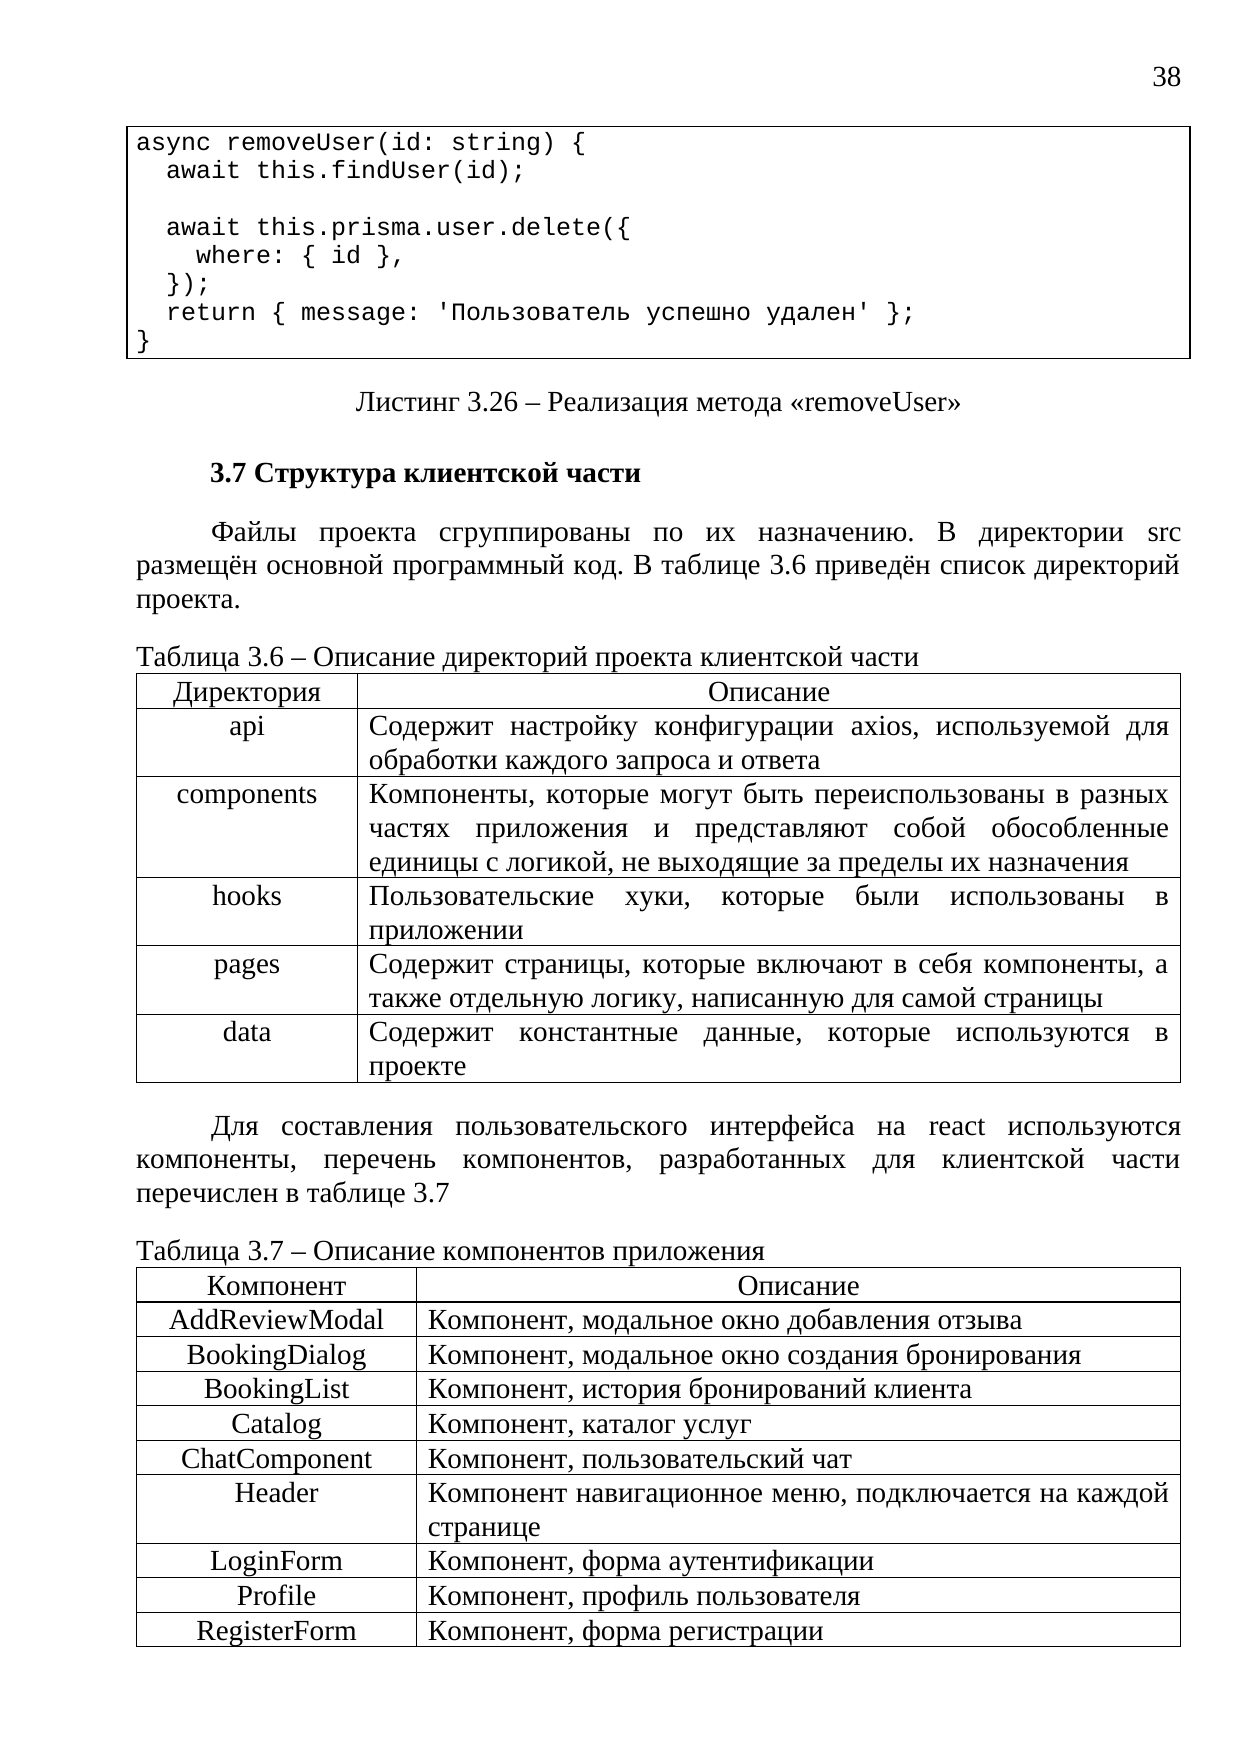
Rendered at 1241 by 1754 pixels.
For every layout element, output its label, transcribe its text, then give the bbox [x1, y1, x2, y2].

table_cell Компонент, модальное окно создания бронирования [417, 1337, 1180, 1371]
table_cell Компонент, форма регистрации [417, 1613, 1180, 1646]
table_header Компонент [137, 1268, 416, 1301]
table_cell Catalog [137, 1406, 416, 1440]
table_cell Компонент навигационное меню, подключается на каждой странице [417, 1475, 1180, 1542]
table_cell components [137, 777, 357, 877]
table_cell AddReviewModal [137, 1303, 416, 1336]
table_cell RegisterForm [137, 1613, 416, 1646]
table_cell LoginForm [137, 1544, 416, 1577]
table_header Директория [137, 674, 357, 707]
table_cell Компонент, форма аутентификации [417, 1544, 1180, 1577]
table_cell Profile [137, 1578, 416, 1612]
table_cell ChatComponent [137, 1441, 416, 1474]
table_cell Содержит страницы, которые включают в себя компоненты, а также отдельную логику, написанную для самой страницы [358, 946, 1180, 1013]
text Таблица 3.7 – Описание компонентов приложения [136, 1233, 1181, 1267]
table_cell api [137, 709, 357, 776]
table_cell Компоненты, которые могут быть переиспользованы в разных частях приложения и представляют собой обособленные единицы с логикой, не выходящие за пределы их назначения [358, 777, 1180, 877]
table_cell Пользовательские хуки, которые были использованы в приложении [358, 878, 1180, 945]
table_cell data [137, 1015, 357, 1082]
table_cell Компонент, модальное окно добавления отзыва [417, 1303, 1180, 1336]
table_cell BookingList [137, 1372, 416, 1405]
table_cell Компонент, история бронирований клиента [417, 1372, 1180, 1405]
table_cell Компонент, пользовательский чат [417, 1441, 1180, 1474]
table_header Описание [358, 674, 1180, 707]
text Для составления пользовательского интерфейса на react используются компоненты, перечень компонентов, разработанных для клиентской части перечислен в таблице 3.7 [136, 1108, 1181, 1208]
table_header Описание [417, 1268, 1180, 1301]
table_cell Компонент, профиль пользователя [417, 1578, 1180, 1612]
table_cell Содержит константные данные, которые используются в проекте [358, 1015, 1180, 1082]
table_cell hooks [137, 878, 357, 945]
subtitle 3.7 Структура клиентской части [136, 455, 1181, 489]
table_cell Содержит настройку конфигурации axios, используемой для обработки каждого запроса и ответа [358, 709, 1180, 776]
table_cell pages [137, 946, 357, 1013]
text Таблица 3.6 – Описание директорий проекта клиентской части [136, 639, 1181, 673]
table_cell BookingDialog [137, 1337, 416, 1371]
table_cell Header [137, 1475, 416, 1542]
text Файлы проекта сгруппированы по их назначению. В директории src размещён основной программный код. В таблице 3.6 приведён список директорий проекта. [136, 514, 1181, 614]
text Листинг 3.26 – Реализация метода «removeUser» [136, 384, 1181, 418]
text async removeUser(id: string) { await this.findUser(id); await this.prisma.user.delete({ where: { id }, }); return { message: 'Пользователь успешно удален' }; } [128, 127, 1189, 358]
table_cell Компонент, каталог услуг [417, 1406, 1180, 1440]
